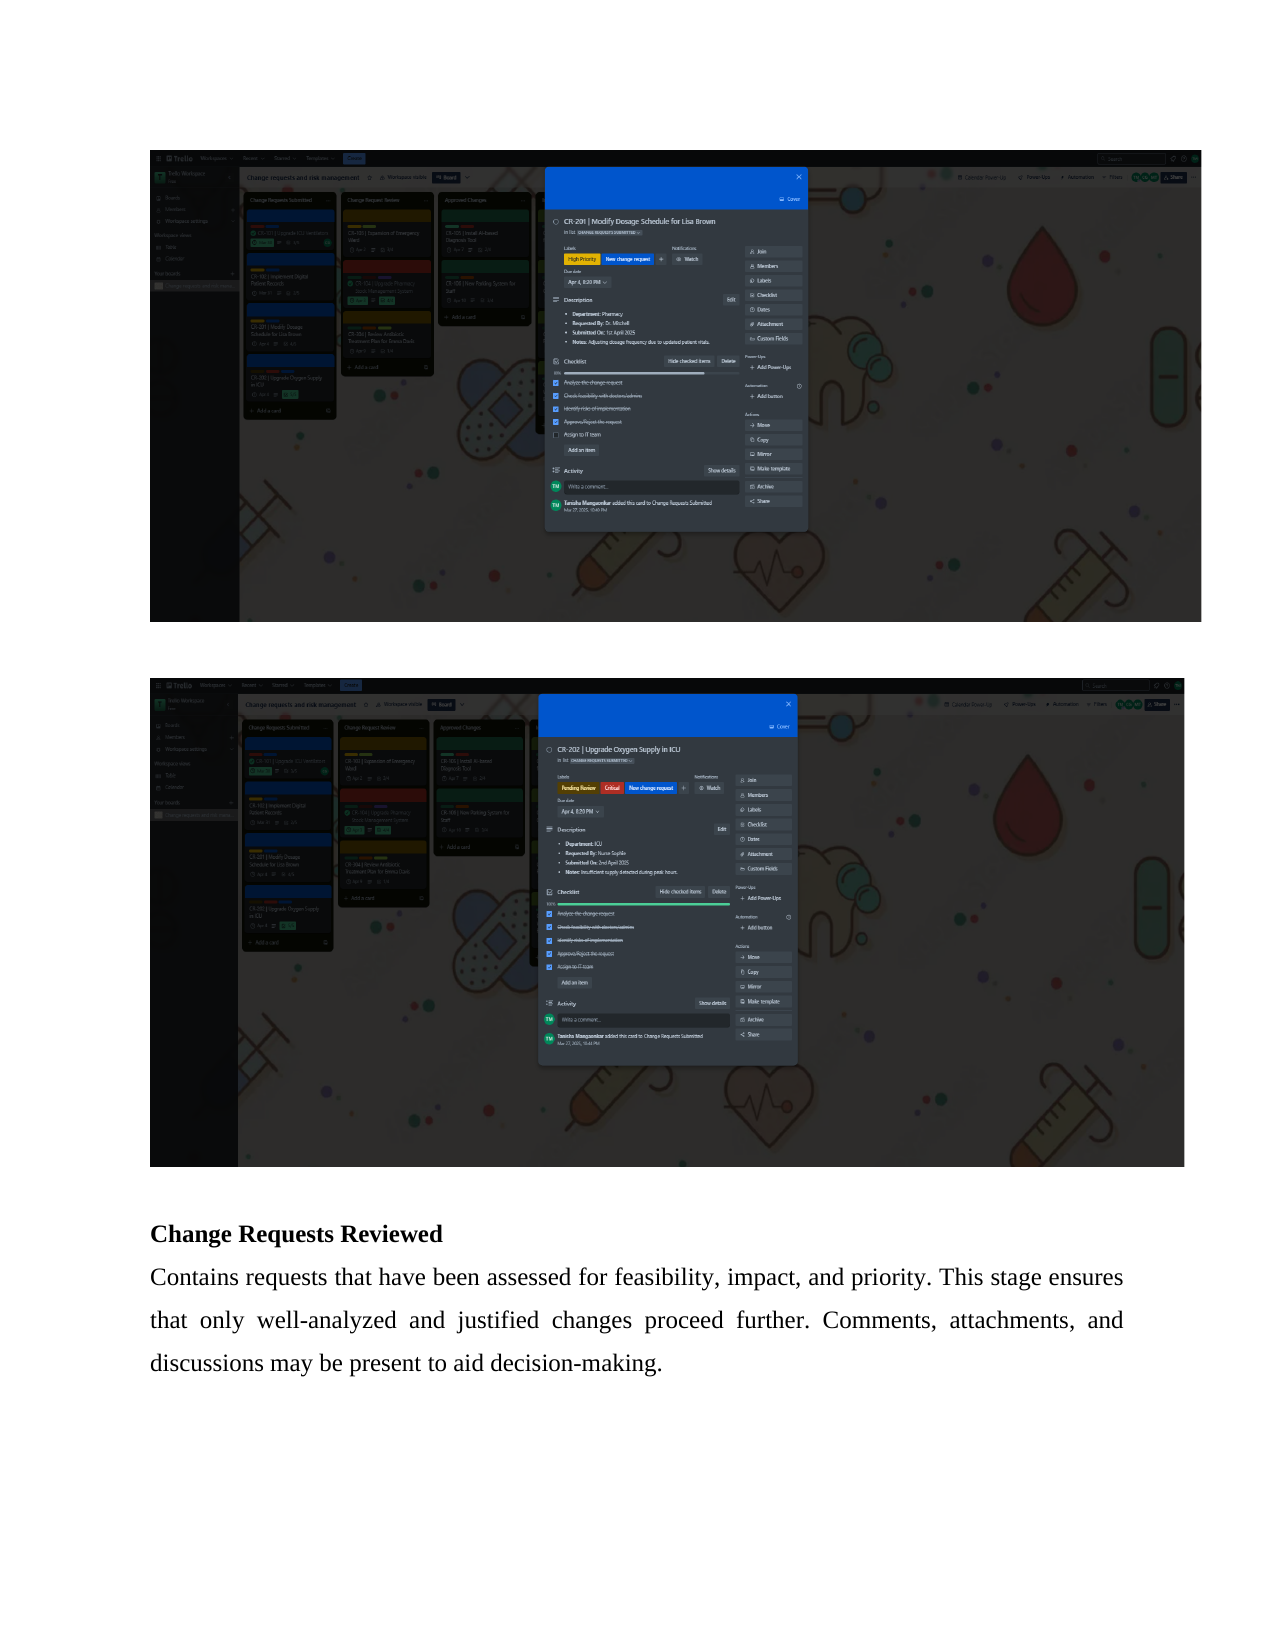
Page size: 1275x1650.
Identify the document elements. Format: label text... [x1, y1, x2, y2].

text Change Requests Reviewed [150, 1219, 1125, 1248]
text Contains requests that have been assessed for feasibility, impact, and priority. This stage ensures that only well-analyzed and justified changes proceed further. Comments, attachments, and discussions may be present to aid decision-making. [150, 1262, 1125, 1377]
picture [150, 150, 1202, 622]
picture [150, 678, 1185, 1167]
